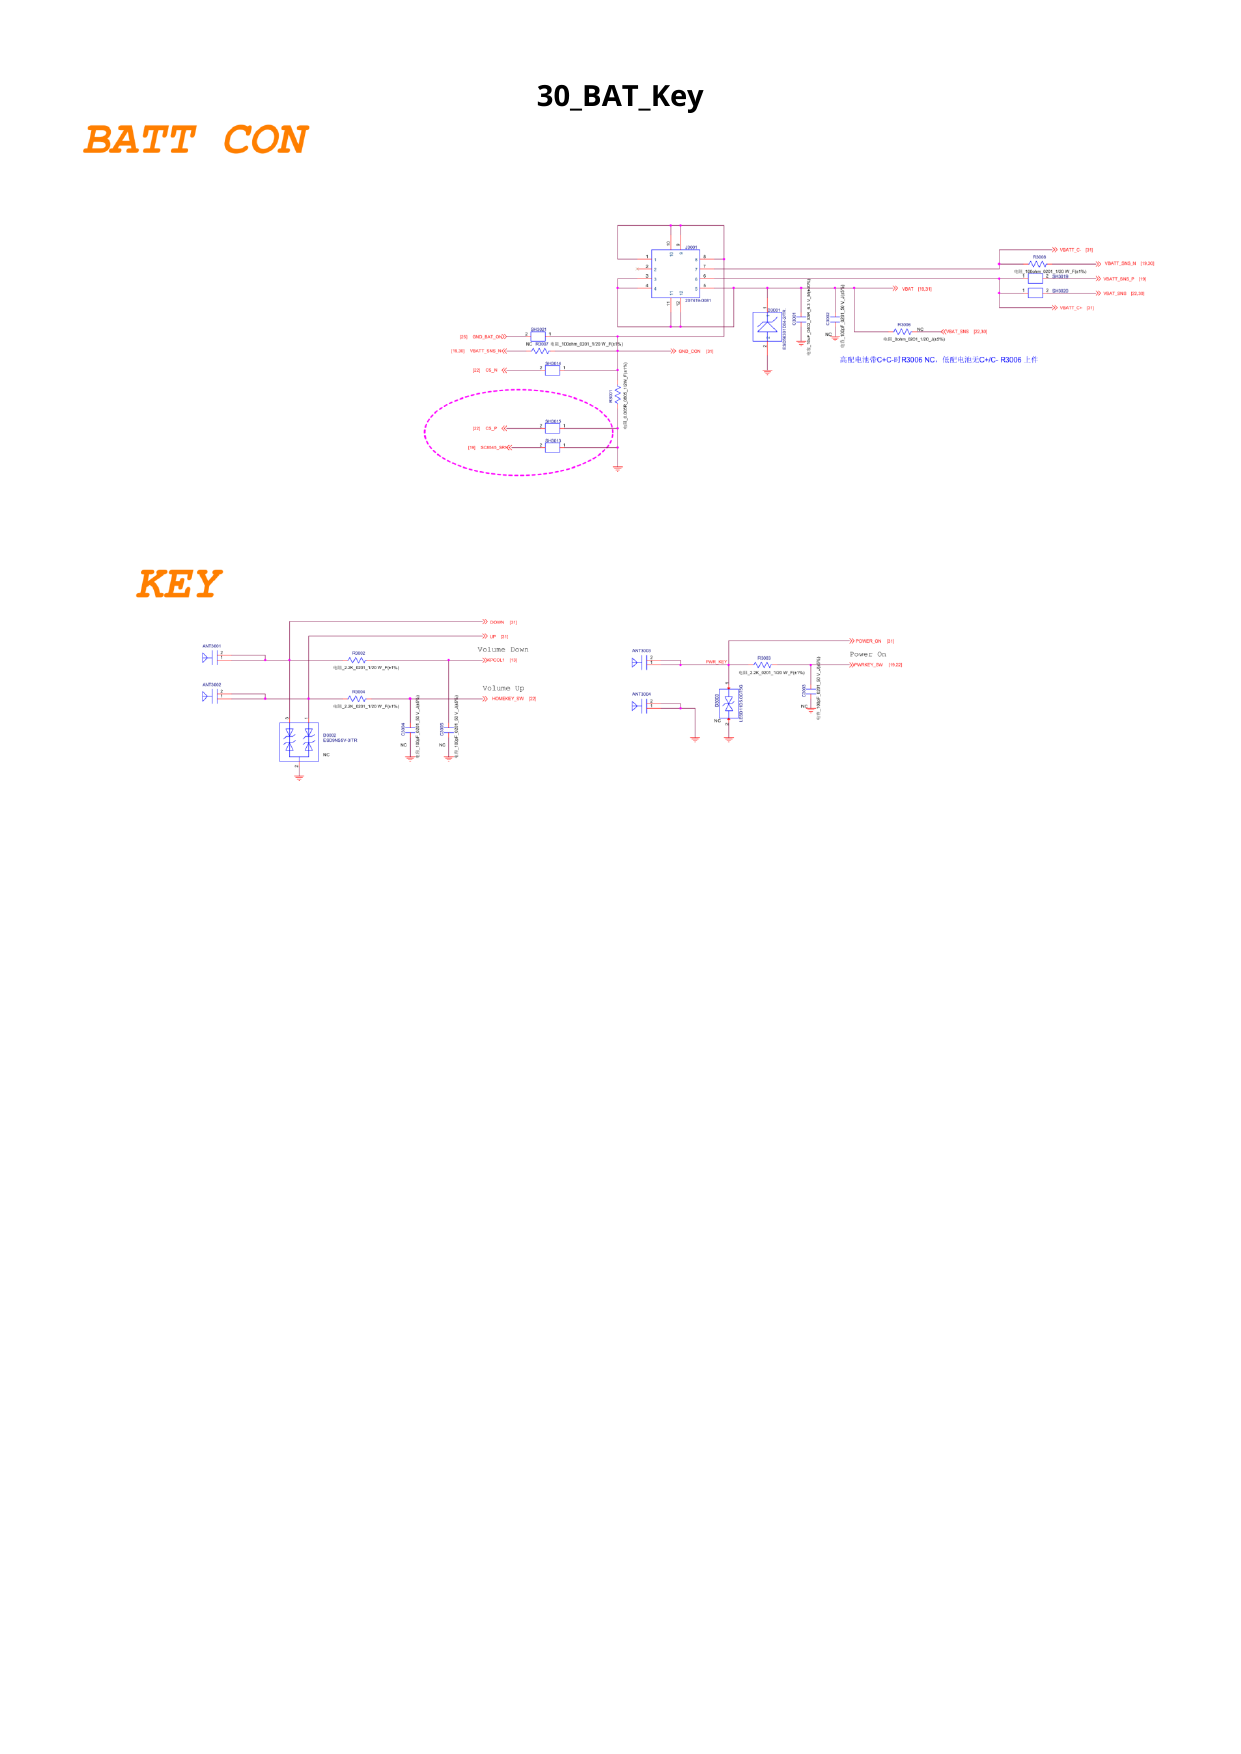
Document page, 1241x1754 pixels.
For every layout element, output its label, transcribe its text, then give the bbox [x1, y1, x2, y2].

text 30_BAT_Key [75, 75, 1165, 115]
picture [76, 114, 1165, 792]
